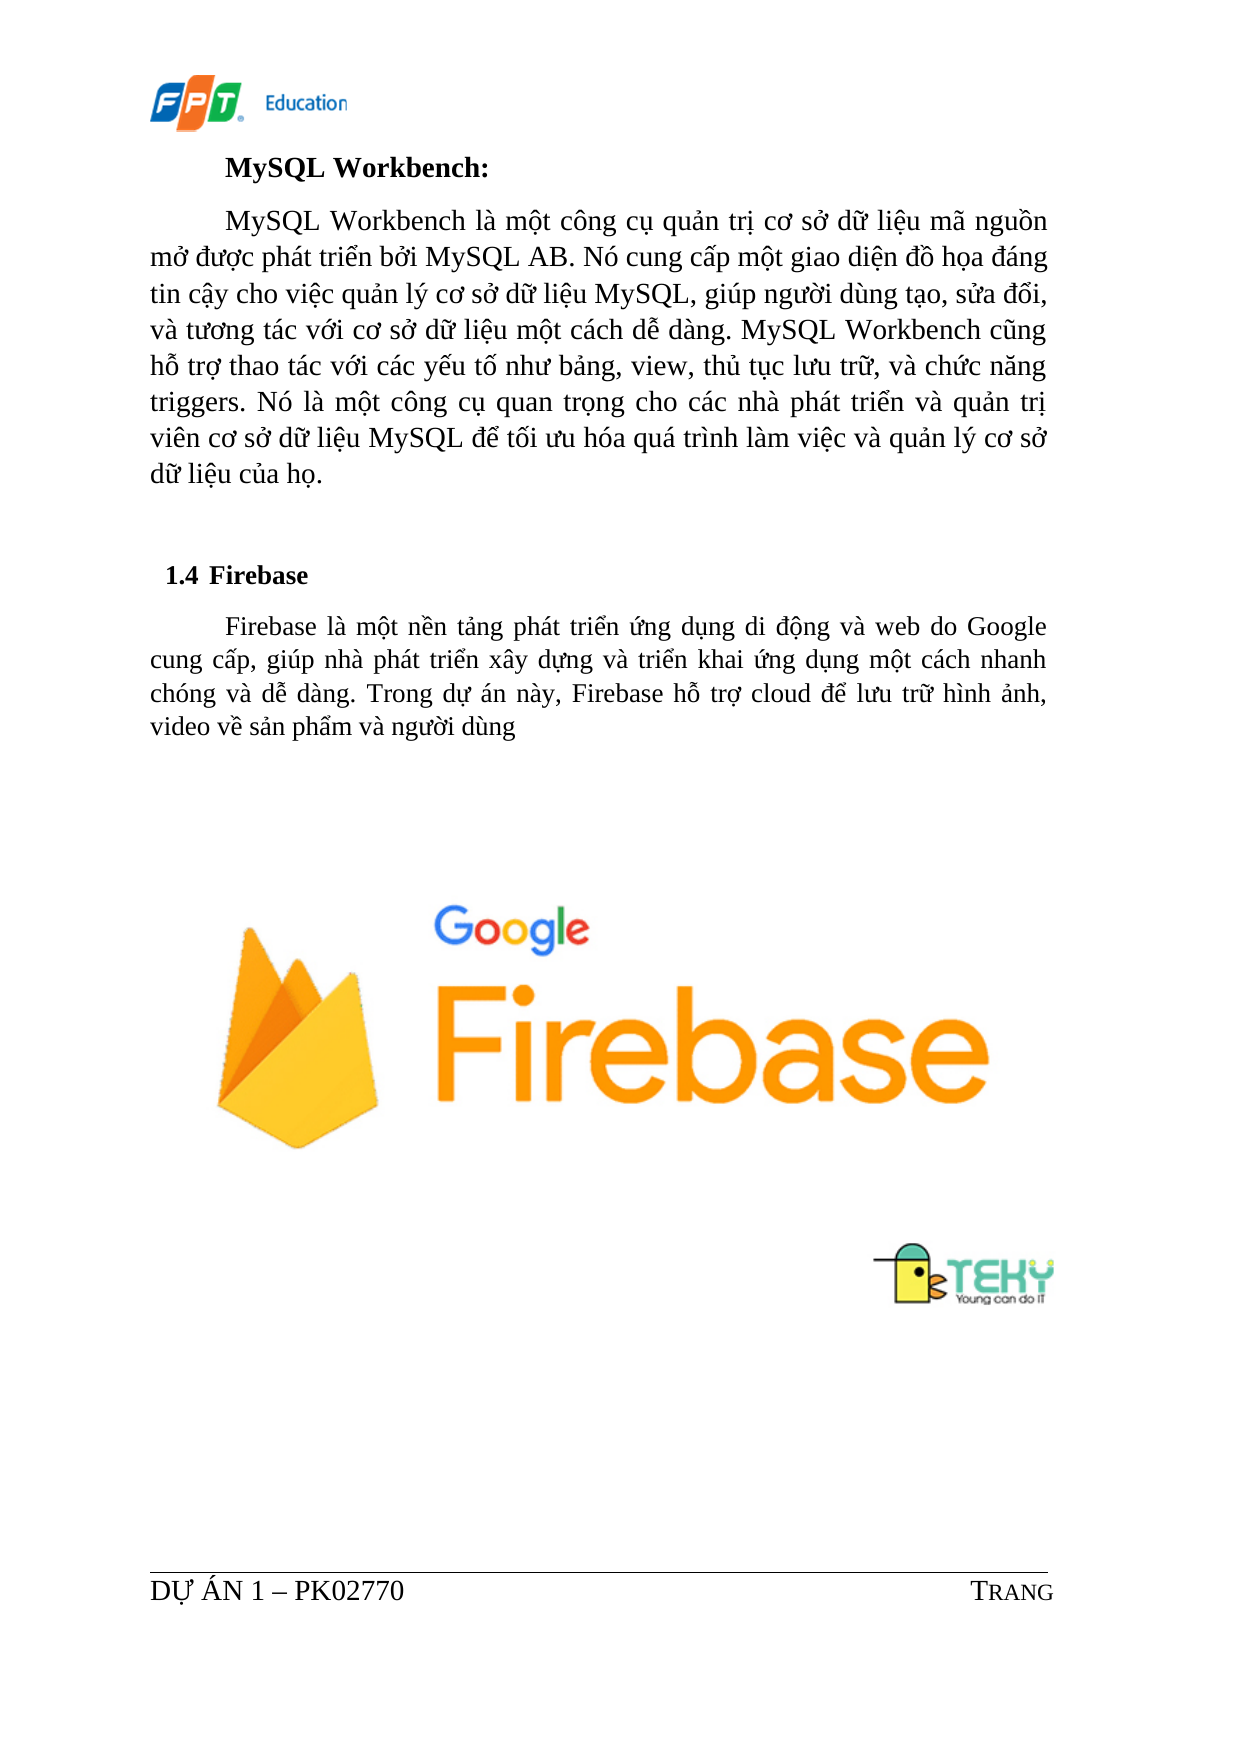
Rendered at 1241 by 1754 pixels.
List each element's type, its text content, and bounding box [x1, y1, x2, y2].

picture [150, 760, 1058, 1319]
picture [150, 75, 347, 132]
text Firebase là một nền tảng phát triển ứng dụng di động và web do Google cung cấp, giúp nhà phát triển xây dựng và triển khai ứng dụng một cách nhanh chóng và dễ dàng. Trong dự án này, Firebase hỗ trợ cloud để lưu trữ hình ảnh, video về sản phẩm và người dùng [150, 610, 1048, 741]
text MySQL Workbench là một công cụ quản trị cơ sở dữ liệu mã nguồn mở được phát triển bởi MySQL AB. Nó cung cấp một giao diện đồ họa đáng tin cậy cho việc quản lý cơ sở dữ liệu MySQL, giúp người dùng tạo, sửa đổi, và tương tác với cơ sở dữ liệu một cách dễ dàng. MySQL Workbench cũng hỗ trợ thao tác với các yếu tố như bảng, view, thủ tục lưu trữ, và chức năng triggers. Nó là một công cụ quan trọng cho các nhà phát triển và quản trị viên cơ sở dữ liệu MySQL để tối ưu hóa quá trình làm việc và quản lý cơ sở dữ liệu của họ. [150, 203, 1048, 490]
list Firebase [165, 559, 1048, 591]
text MySQL Workbench: [150, 151, 1048, 184]
